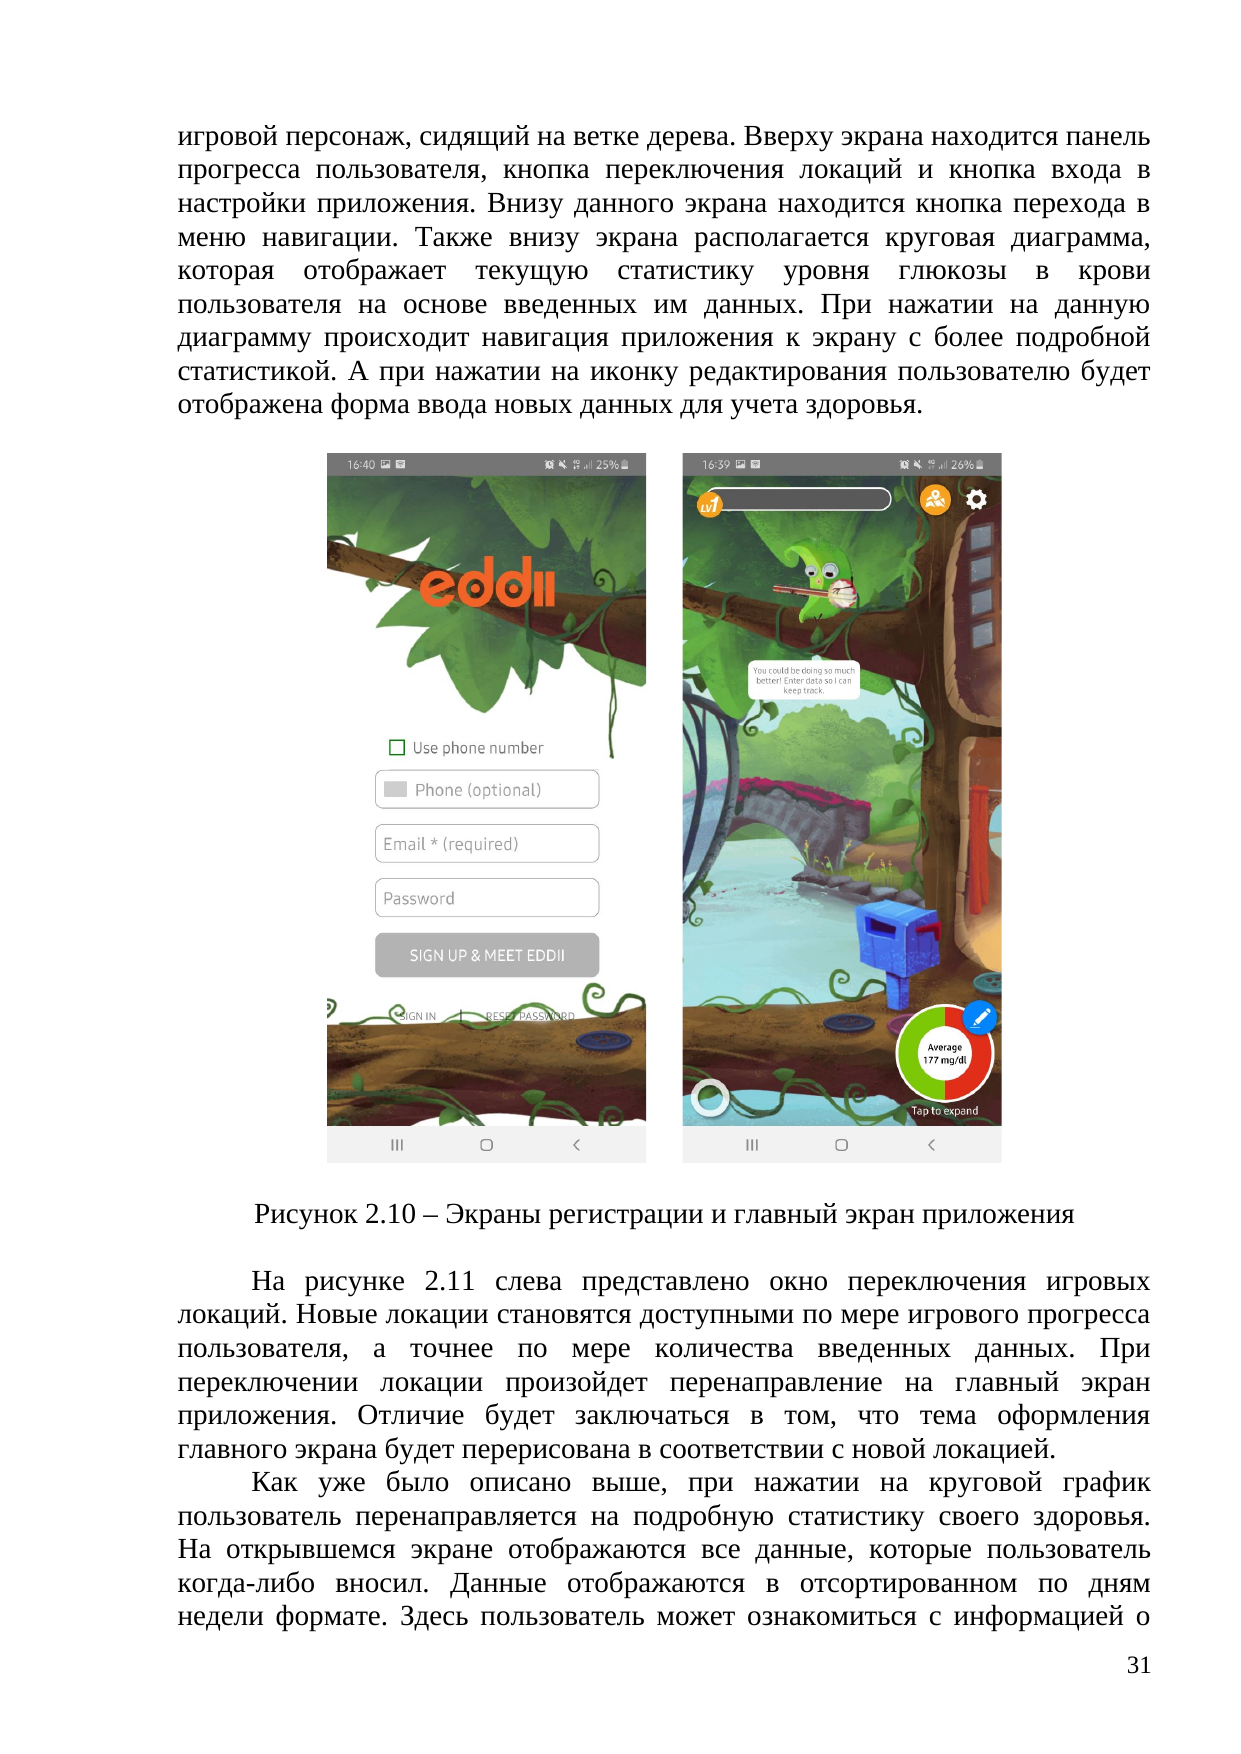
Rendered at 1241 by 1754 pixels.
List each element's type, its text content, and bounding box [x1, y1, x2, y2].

text На рисунке 2.11 слева представлено окно переключения игровых локаций. Новые локации становятся доступными по мере игрового прогресса пользователя, а точнее по мере количества введенных данных. При переключении локации произойдет перенаправление на главный экран приложения. Отличие будет заключаться в том, что тема оформления главного экрана будет перерисована в соответствии с новой локацией. [177, 1263, 1152, 1464]
picture [327, 453, 647, 1163]
text Рисунок 2.10 – Экраны регистрации и главный экран приложения [177, 1196, 1152, 1229]
picture [682, 453, 1002, 1163]
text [177, 1464, 1152, 1632]
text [177, 118, 1152, 420]
